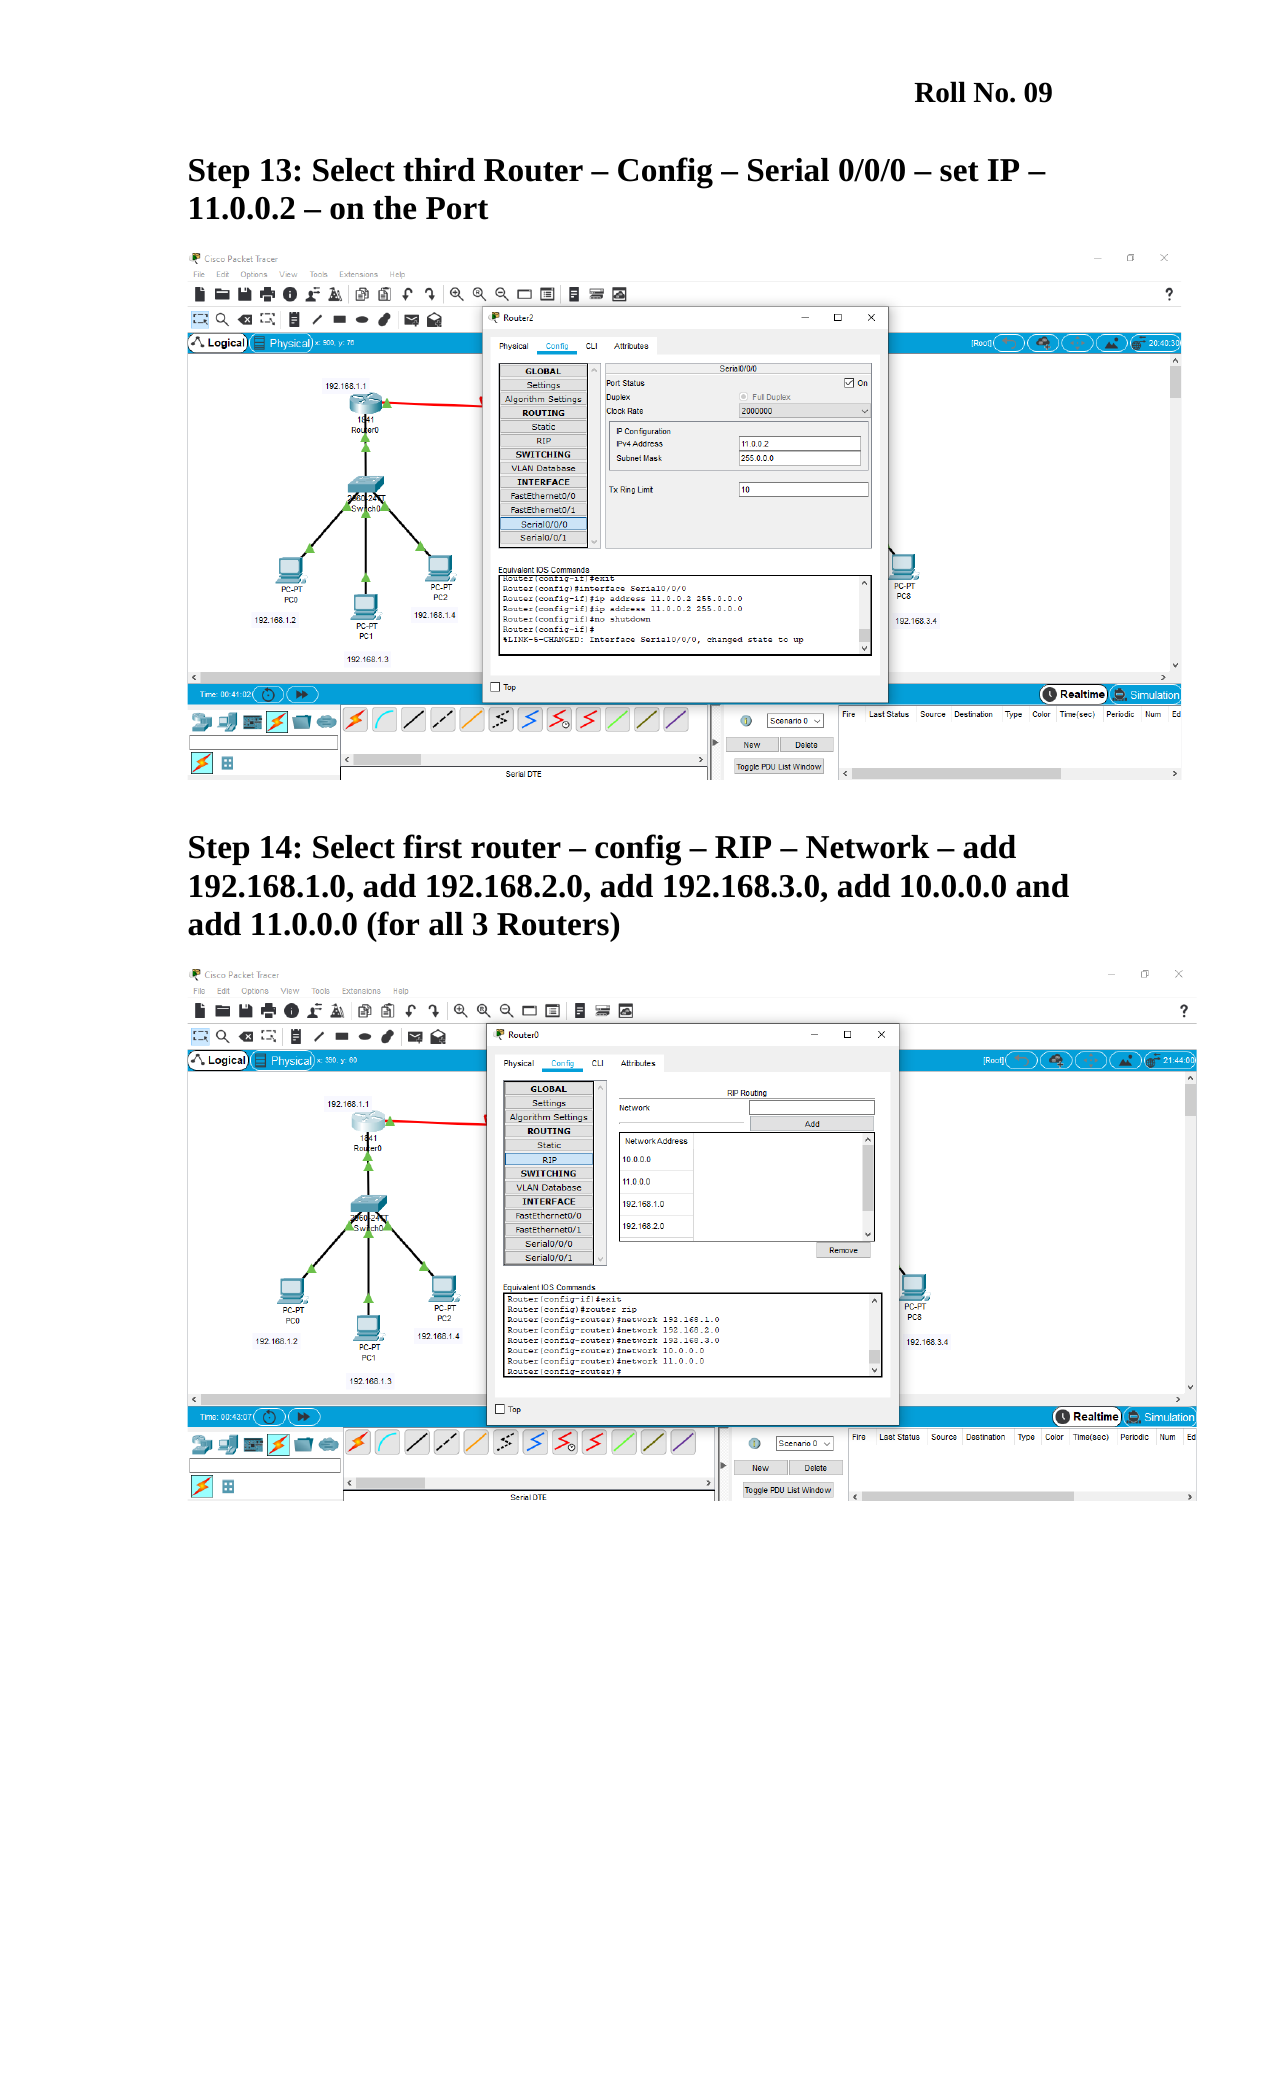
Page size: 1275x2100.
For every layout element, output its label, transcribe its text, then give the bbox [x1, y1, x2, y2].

picture [1037, 337, 1049, 348]
picture [1127, 1411, 1140, 1423]
picture [187, 966, 1197, 1501]
picture [1132, 342, 1140, 350]
text Step 14: Select first router – config – RIP – Network – add 192.168.1.0, add 192.168.2.0, add 192.168.3.0, add 10.0.0.0 and add 11.0.0.0 (for all 3 Routers) [187, 828, 1087, 943]
picture [1113, 689, 1126, 700]
picture [1050, 1055, 1063, 1066]
text Step 13: Select third Router – Config – Serial 0/0/0 – set IP – 11.0.0.2 – on the Port [187, 150, 1087, 227]
picture [187, 250, 1182, 780]
picture [1149, 1059, 1154, 1068]
picture [297, 692, 306, 697]
picture [299, 1414, 308, 1420]
